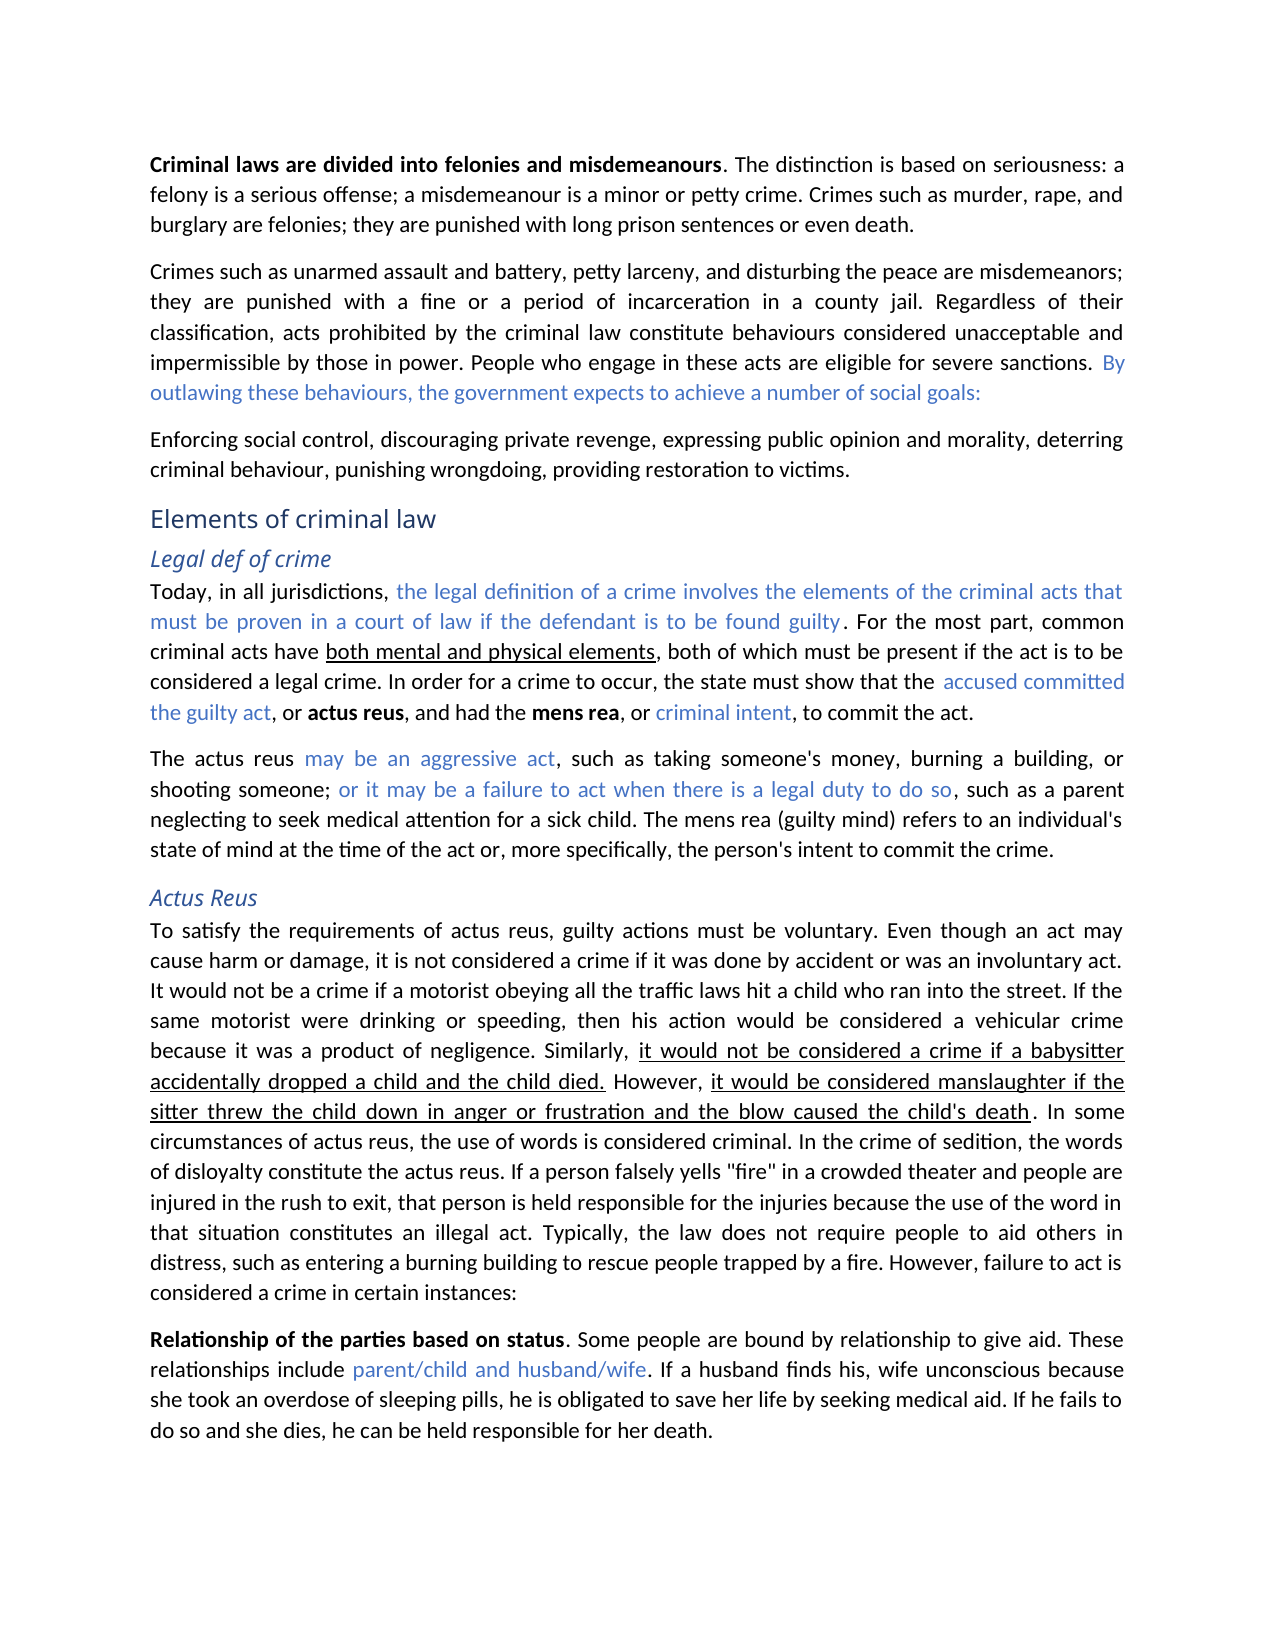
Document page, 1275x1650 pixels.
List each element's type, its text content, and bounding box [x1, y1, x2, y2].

subtitle Actus Reus [150, 882, 1125, 913]
text Crimes such as unarmed assault and battery, petty larceny, and disturbing the peace are misdemeanors; they are punished with a fine or a period of incarceration in a county jail. Regardless of their classification, acts prohibited by the criminal law constitute behaviours considered unacceptable and impermissible by those in power. People who engage in these acts are eligible for severe sanctions. By outlawing these behaviours, the government expects to achieve a number of social goals: [150, 257, 1125, 406]
text To satisfy the requirements of actus reus, guilty actions must be voluntary. Even though an act may cause harm or damage, it is not considered a crime if it was done by accident or was an involuntary act. It would not be a crime if a motorist obeying all the traffic laws hit a child who ran into the street. If the same motorist were drinking or speeding, then his action would be considered a vehicular crime because it was a product of negligence. Similarly, it would not be considered a crime if a babysitter accidentally dropped a child and the child died. However, it would be considered manslaughter if the sitter threw the child down in anger or frustration and the blow caused the child's death. In some circumstances of actus reus, the use of words is considered criminal. In the crime of sedition, the words of disloyalty constitute the actus reus. If a person falsely yells "fire" in a crowded theater and people are injured in the rush to exit, that person is held responsible for the injuries because the use of the word in that situation constitutes an illegal act. Typically, the law does not require people to aid others in distress, such as entering a burning building to rescue people trapped by a fire. However, failure to act is considered a crime in certain instances: [150, 916, 1125, 1306]
text Today, in all jurisdictions, the legal definition of a crime involves the elements of the criminal acts that must be proven in a court of law if the defendant is to be found guilty. For the most part, common criminal acts have both mental and physical elements, both of which must be present if the act is to be considered a legal crime. In order for a crime to occur, the state must show that the accused committed the guilty act, or actus reus, and had the mens rea, or criminal intent, to commit the act. [150, 577, 1125, 726]
text Relationship of the parties based on status. Some people are bound by relationship to give aid. These relationships include parent/child and husband/wife. If a husband finds his, wife unconscious because she took an overdose of sleeping pills, he is obligated to save her life by seeking medical aid. If he fails to do so and she dies, he can be held responsible for her death. [150, 1325, 1125, 1444]
subtitle Elements of criminal law [150, 502, 1125, 536]
text Enforcing social control, discouraging private revenge, expressing public opinion and morality, deterring criminal behaviour, punishing wrongdoing, providing restoration to victims. [150, 425, 1125, 483]
text Criminal laws are divided into felonies and misdemeanours. The distinction is based on seriousness: a felony is a serious offense; a misdemeanour is a minor or petty crime. Crimes such as murder, rape, and burglary are felonies; they are punished with long prison sentences or even death. [150, 150, 1125, 238]
subtitle Legal def of crime [150, 543, 1125, 574]
text The actus reus may be an aggressive act, such as taking someone's money, burning a building, or shooting someone; or it may be a failure to act when there is a legal duty to do so, such as a parent neglecting to seek medical attention for a sick child. The mens rea (guilty mind) refers to an individual's state of mind at the time of the act or, more specifically, the person's intent to commit the crime. [150, 744, 1125, 863]
